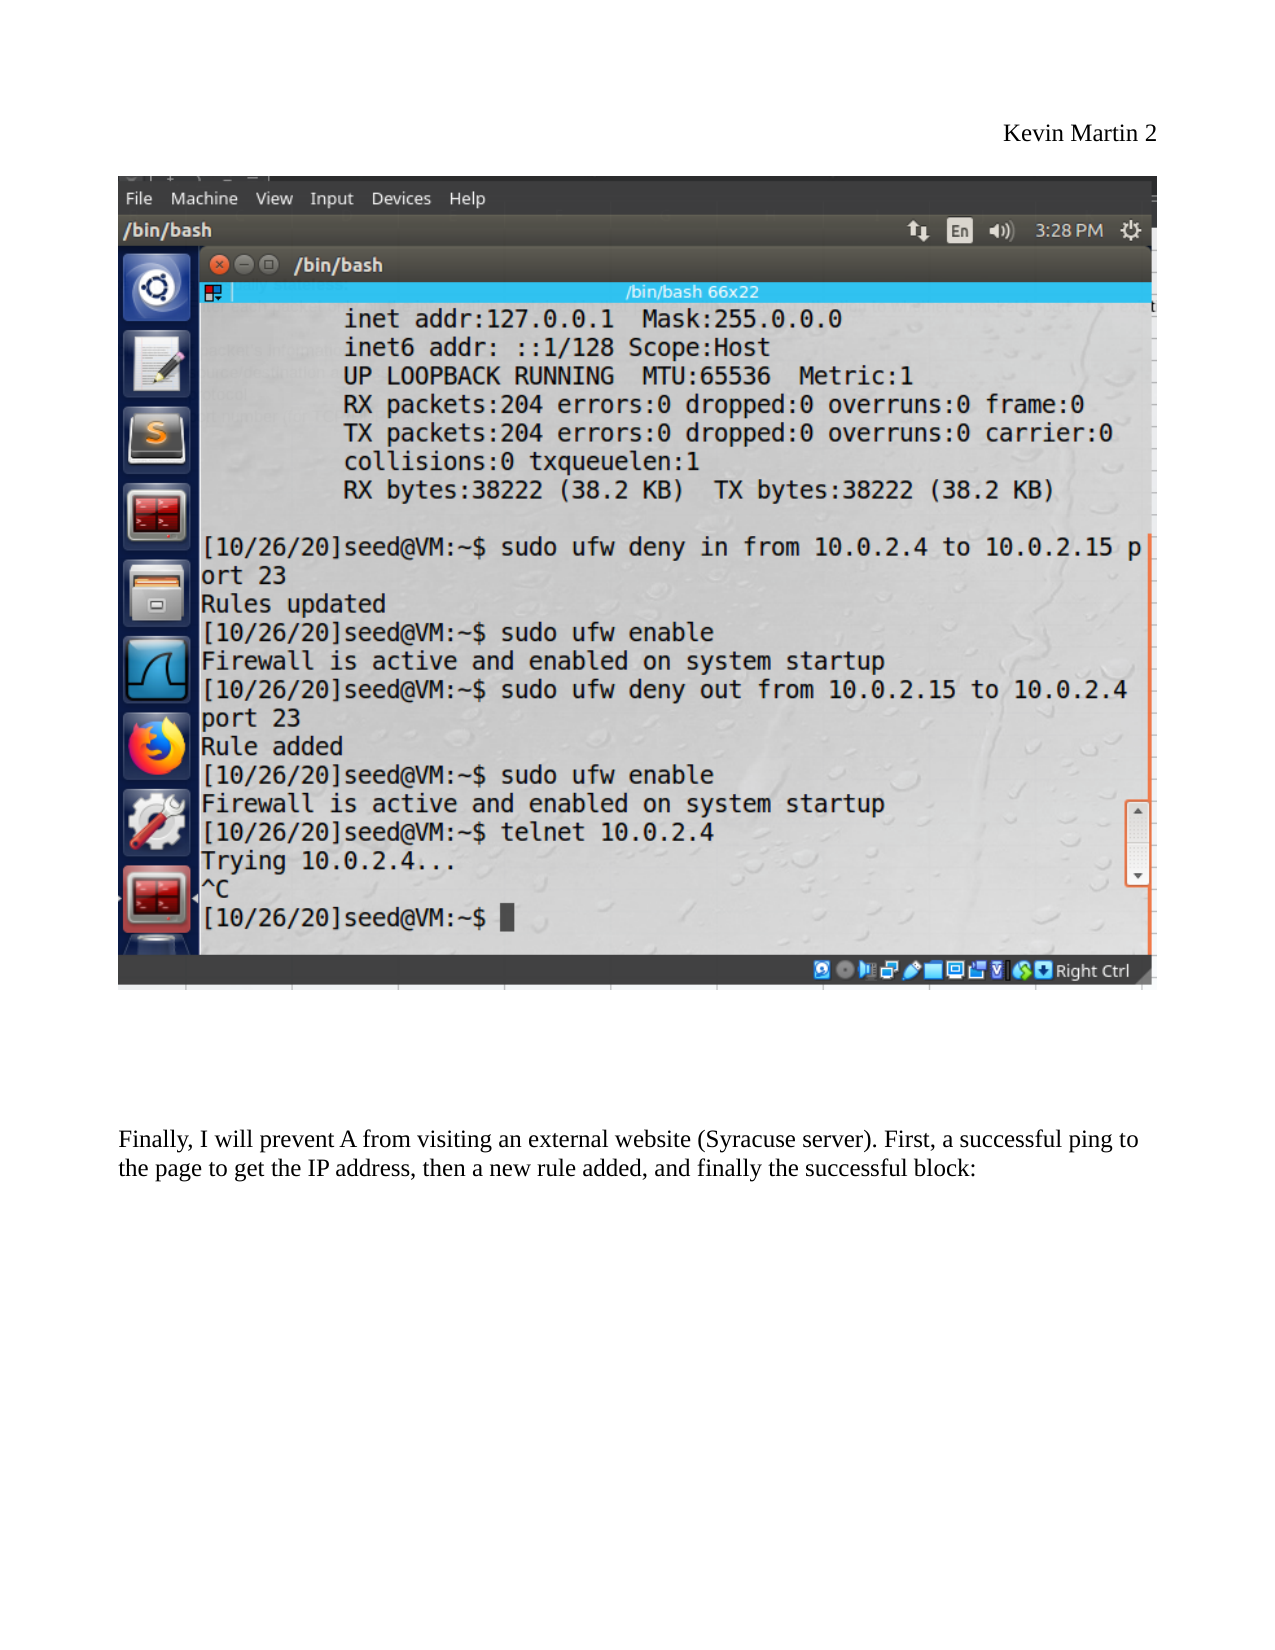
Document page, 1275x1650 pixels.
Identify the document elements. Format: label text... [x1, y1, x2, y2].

picture [118, 176, 1157, 990]
text Finally, I will prevent A from visiting an external website (Syracuse server). First, a successful ping to the page to get the IP address, then a new rule added, and finally the successful block: [118, 1124, 1157, 1181]
